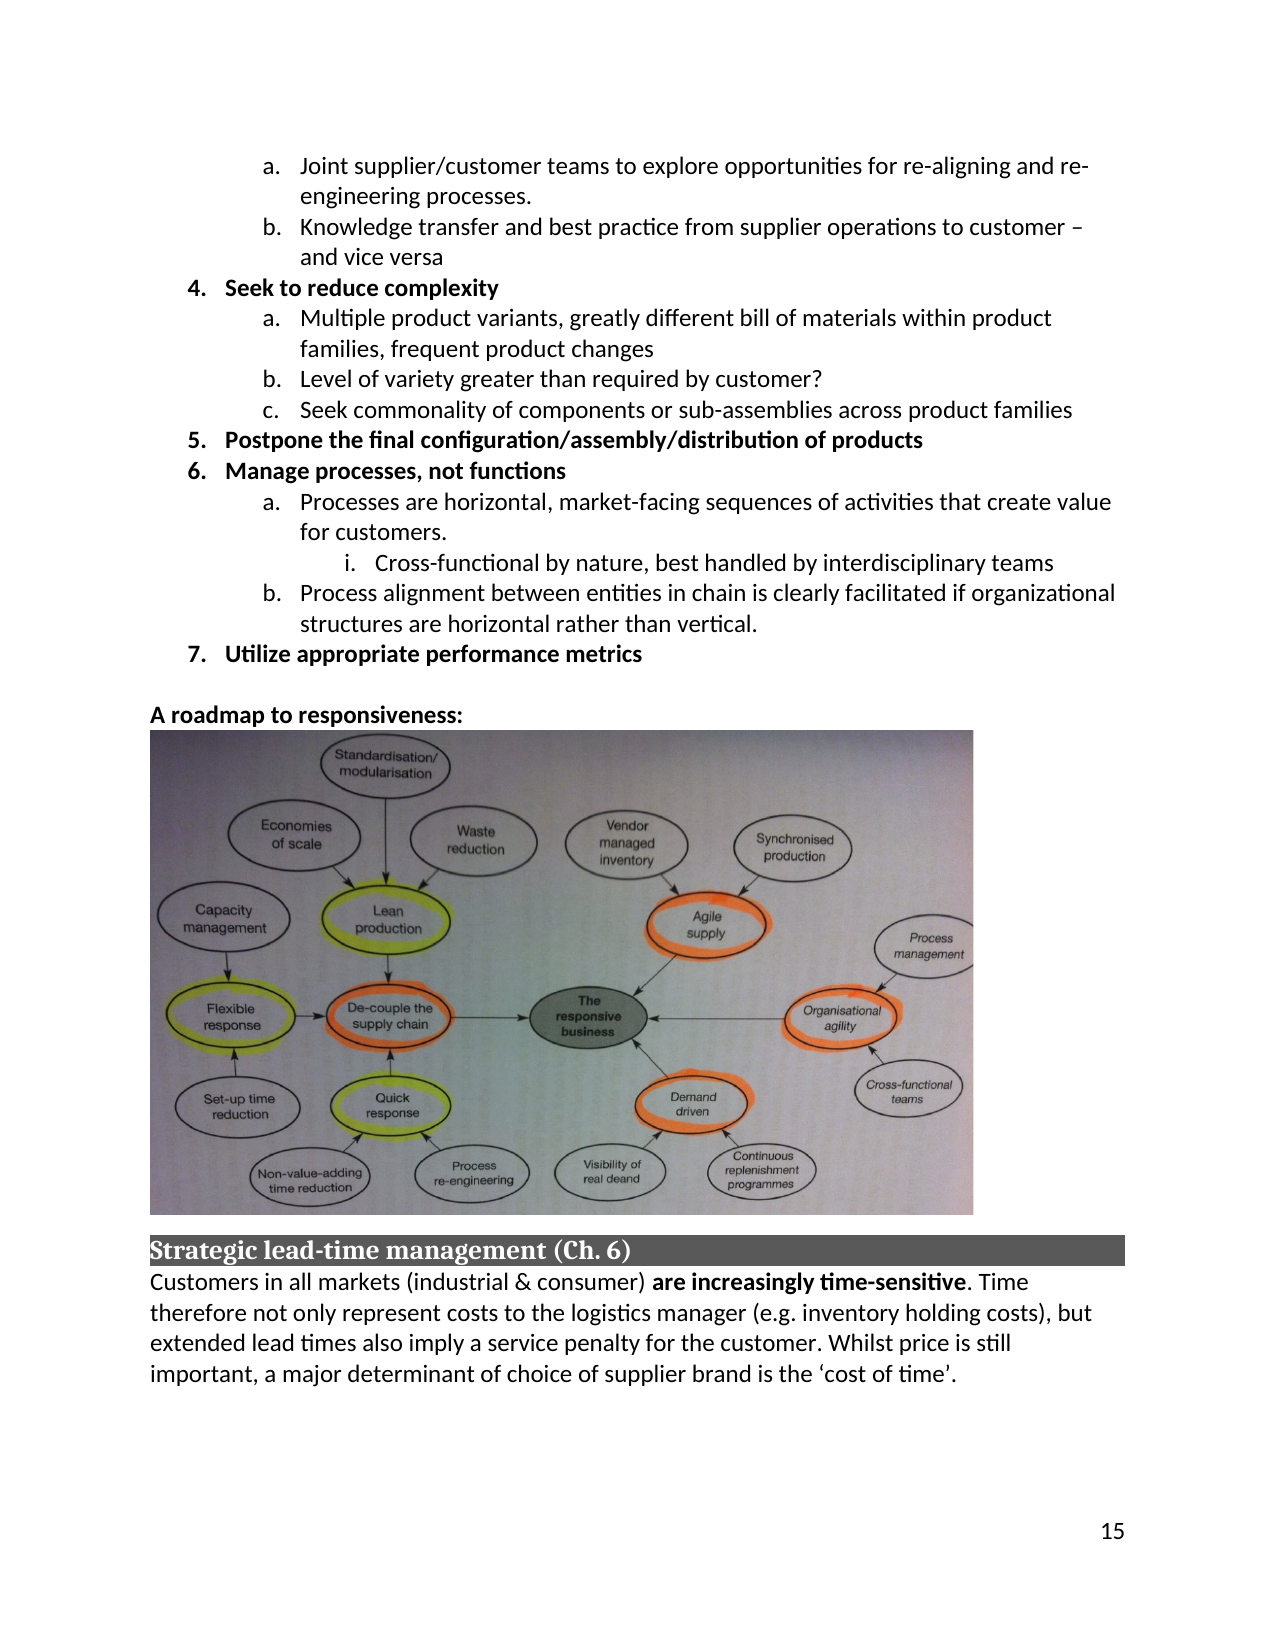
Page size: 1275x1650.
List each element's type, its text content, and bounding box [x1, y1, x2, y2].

picture [150, 730, 974, 1215]
list Processes are horizontal, market-facing sequences of activities that create value for customers. [262, 486, 1125, 547]
list Process alignment between entities in chain is clearly facilitated if organizational structures are horizontal rather than vertical. [262, 577, 1125, 638]
list Seek commonality of components or sub-assemblies across product families [262, 394, 1125, 425]
list Utilize appropriate performance metrics [187, 638, 1125, 669]
list Joint supplier/customer teams to explore opportunities for re-aligning and re-engineering processes. [262, 150, 1125, 211]
list Postpone the final configuration/assembly/distribution of products [187, 425, 1125, 455]
list Multiple product variants, greatly different bill of materials within product families, frequent product changes [262, 303, 1125, 364]
list Cross-functional by nature, best handled by interdisciplinary teams [356, 547, 1125, 577]
list Manage processes, not functions [187, 455, 1125, 486]
text Customers in all markets (industrial & consumer) are increasingly time-sensitive. Time therefore not only represent costs to the logistics manager (e.g. inventory holding costs), but extended lead times also imply a service penalty for the customer. Whilst price is still important, a major determinant of choice of supplier brand is the ‘cost of time’. [150, 1266, 1125, 1388]
list Level of variety greater than required by customer? [262, 364, 1125, 394]
list Knowledge transfer and best practice from supplier operations to customer – and vice versa [262, 211, 1125, 272]
list Seek to reduce complexity [187, 272, 1125, 303]
subtitle Strategic lead-time management (Ch. 6) [150, 1235, 1125, 1266]
text A roadmap to responsiveness: [150, 699, 1125, 730]
